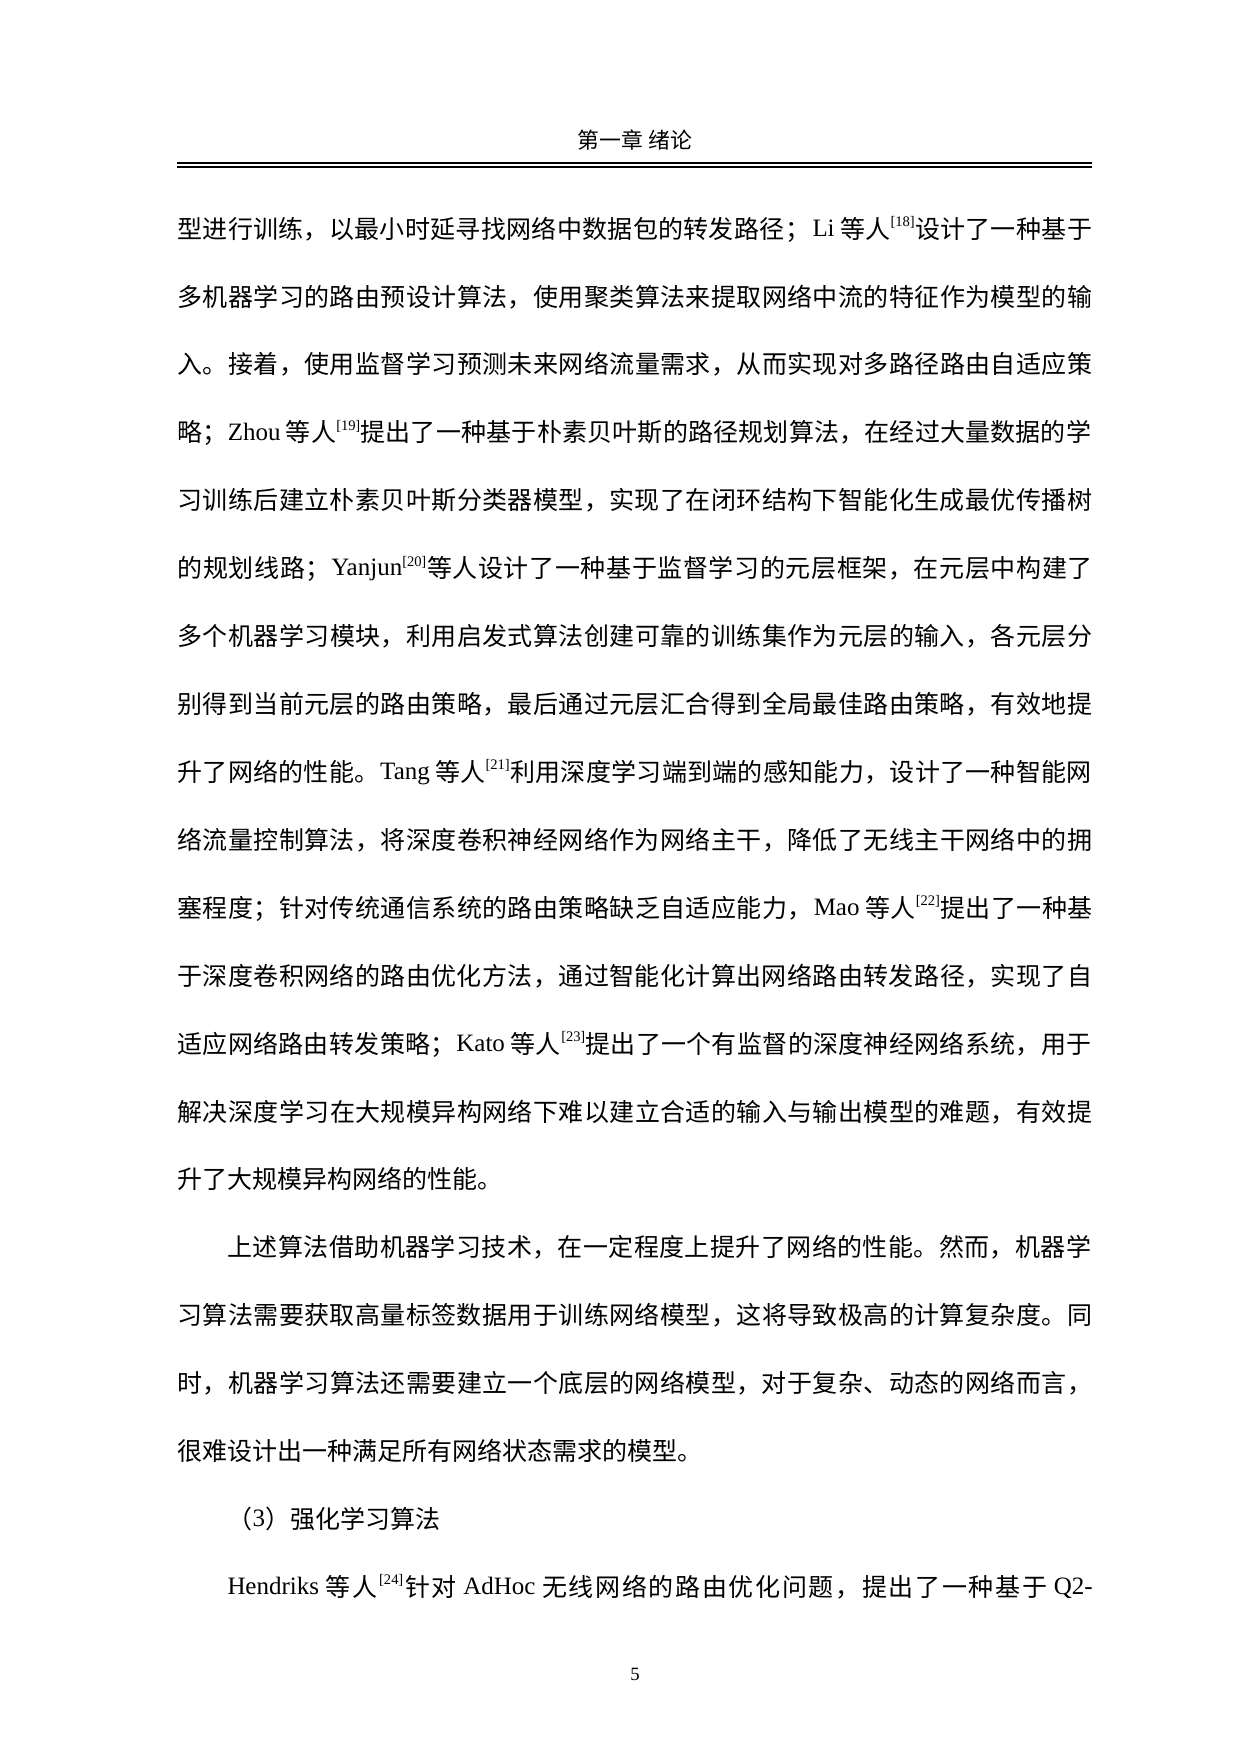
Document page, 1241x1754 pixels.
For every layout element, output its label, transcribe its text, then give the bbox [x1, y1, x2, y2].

text 上述算法借助机器学习技术，在一定程度上提升了网络的性能。然而，机器学习算法需要获取高量标签数据用于训练网络模型，这将导致极高的计算复杂度。同时，机器学习算法还需要建立一个底层的网络模型，对于复杂、动态的网络而言，很难设计出一种满足所有网络状态需求的模型。 [177, 1212, 1092, 1484]
text （3）强化学习算法 [177, 1484, 1092, 1552]
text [177, 193, 1092, 1212]
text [177, 1552, 1092, 1619]
